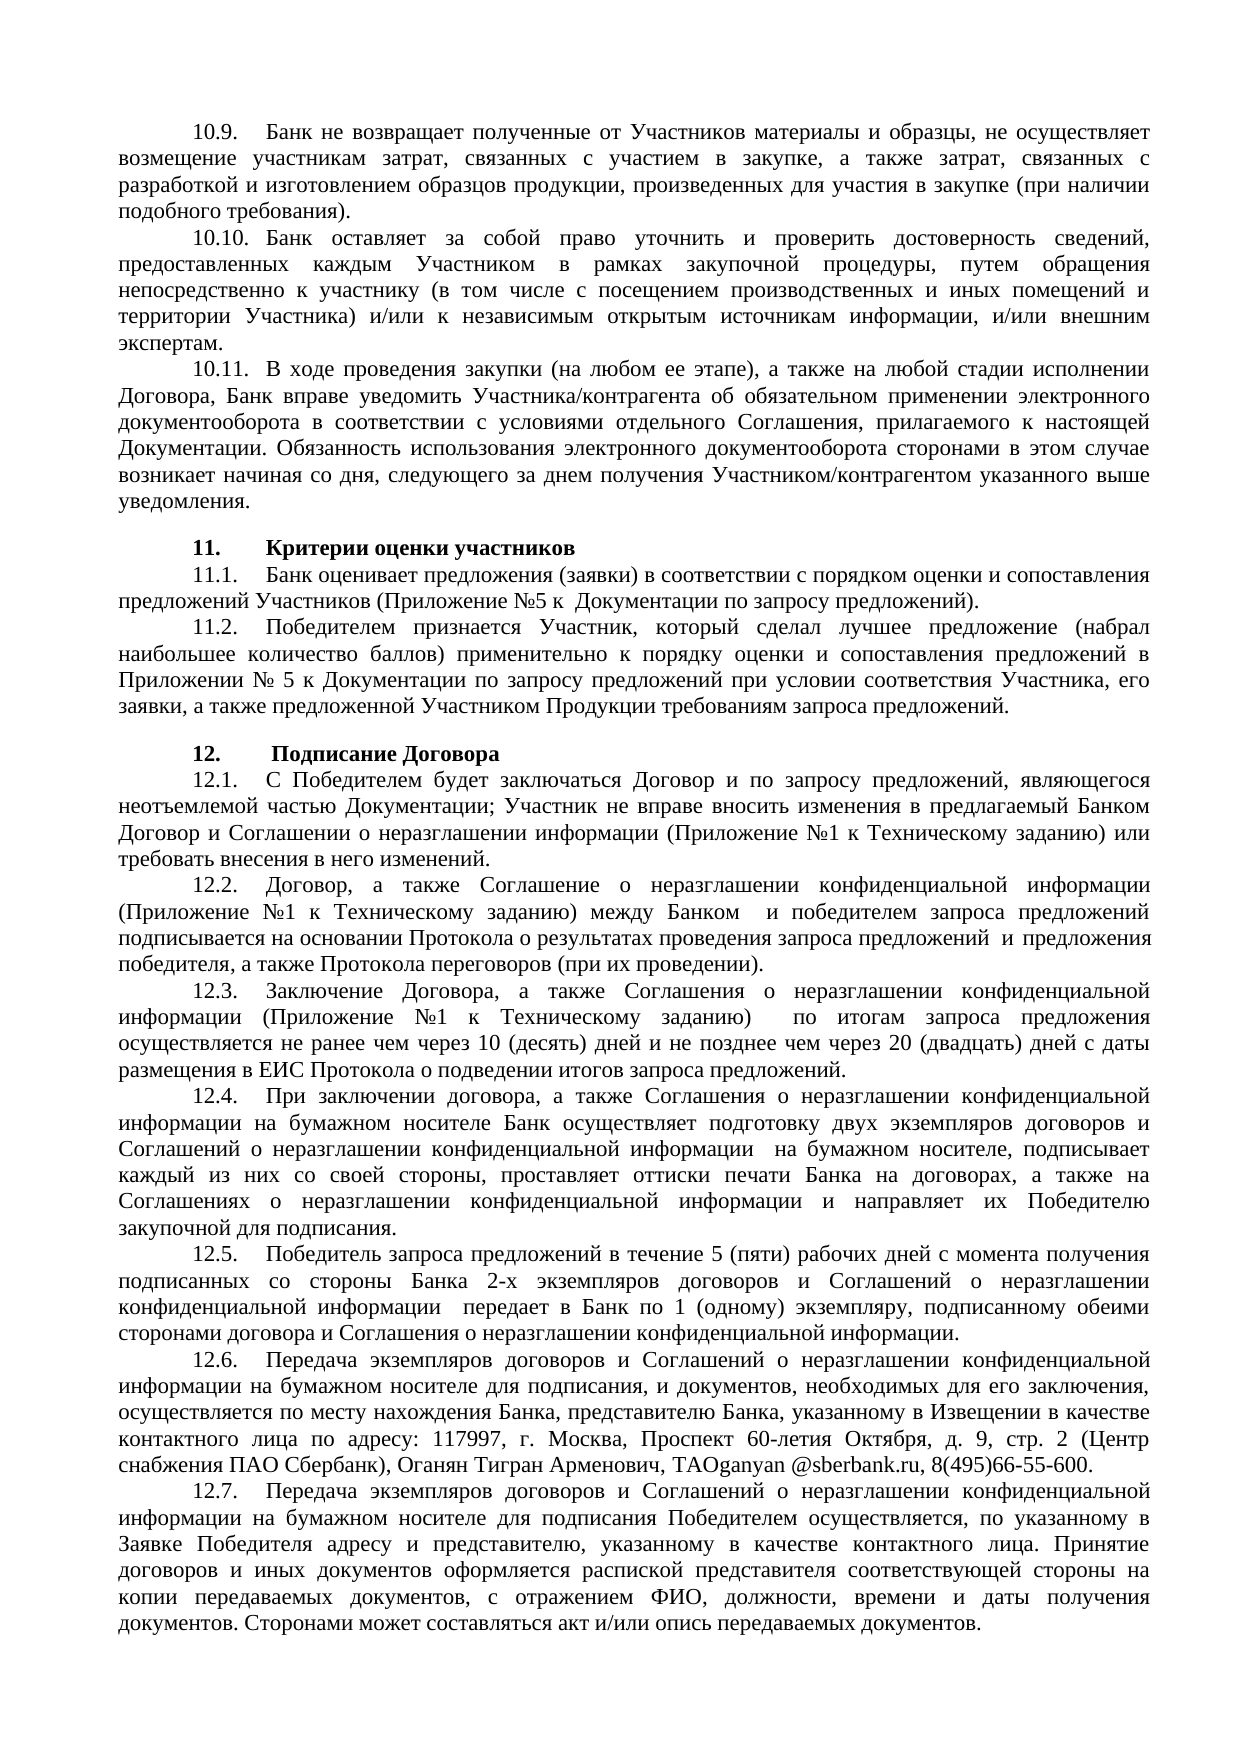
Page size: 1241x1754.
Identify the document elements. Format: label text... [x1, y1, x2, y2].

list Договор, а также Соглашение о неразглашении конфиденциальной информации (Приложение №1 к Техническому заданию) между Банком и победителем запроса предложений подписывается на основании Протокола о результатах проведения запроса предложений и предложения победителя, а также Протокола переговоров (при их проведении). [118, 871, 1152, 977]
list В ходе проведения закупки (на любом ее этапе), а также на любой стадии исполнении Договора, Банк вправе уведомить Участника/контрагента об обязательном применении электронного документооборота в соответствии с условиями отдельного Соглашения, прилагаемого к настоящей Документации. Обязанность использования электронного документооборота сторонами в этом случае возникает начиная со дня, следующего за днем получения Участником/контрагентом указанного выше уведомления. [118, 355, 1152, 513]
list Банк оставляет за собой право уточнить и проверить достоверность сведений, предоставленных каждым Участником в рамках закупочной процедуры, путем обращения непосредственно к участнику (в том числе с посещением производственных и иных помещений и территории Участника) и/или к независимым открытым источникам информации, и/или внешним экспертам. [118, 223, 1152, 355]
list С Победителем будет заключаться Договор и по запросу предложений, являющегося неотъемлемой частью Документации; Участник не вправе вносить изменения в предлагаемый Банком Договор и Соглашении о неразглашении информации (Приложение №1 к Техническому заданию) или требовать внесения в него изменений. [118, 766, 1152, 871]
list Банк оценивает предложения (заявки) в соответствии с порядком оценки и сопоставления предложений Участников (Приложение №5 к Документации по запросу предложений). [118, 561, 1152, 613]
list При заключении договора, а также Соглашения о неразглашении конфиденциальной информации на бумажном носителе Банк осуществляет подготовку двух экземпляров договоров и Соглашений о неразглашении конфиденциальной информации на бумажном носителе, подписывает каждый из них со своей стороны, проставляет оттиски печати Банка на договорах, а также на Соглашениях о неразглашении конфиденциальной информации и направляет их Победителю закупочной для подписания. [118, 1082, 1152, 1240]
list Передача экземпляров договоров и Соглашений о неразглашении конфиденциальной информации на бумажном носителе для подписания, и документов, необходимых для его заключения, осуществляется по месту нахождения Банка, представителю Банка, указанному в Извещении в качестве контактного лица по адресу: 117997, г. Москва, Проспект 60-летия Октября, д. 9, стр. 2 (Центр снабжения ПАО Сбербанк), Оганян Тигран Арменович, TAOganyan @sberbank.ru, 8(495)66-55-600. [118, 1346, 1152, 1477]
list Подписание Договора [118, 739, 1152, 766]
list Победителем признается Участник, который сделал лучшее предложение (набрал наибольшее количество баллов) применительно к порядку оценки и сопоставления предложений в Приложении № 5 к Документации по запросу предложений при условии соответствия Участника, его заявки, а также предложенной Участником Продукции требованиям запроса предложений. [118, 613, 1152, 719]
list Критерии оценки участников [118, 534, 1152, 561]
list Банк не возвращает полученные от Участников материалы и образцы, не осуществляет возмещение участникам затрат, связанных с участием в закупке, а также затрат, связанных с разработкой и изготовлением образцов продукции, произведенных для участия в закупке (при наличии подобного требования). [118, 118, 1152, 223]
list Победитель запроса предложений в течение 5 (пяти) рабочих дней с момента получения подписанных со стороны Банка 2-х экземпляров договоров и Соглашений о неразглашении конфиденциальной информации передает в Банк по 1 (одному) экземпляру, подписанному обеими сторонами договора и Соглашения о неразглашении конфиденциальной информации. [118, 1240, 1152, 1346]
list Заключение Договора, а также Соглашения о неразглашении конфиденциальной информации (Приложение №1 к Техническому заданию) по итогам запроса предложения осуществляется не ранее чем через 10 (десять) дней и не позднее чем через 20 (двадцать) дней с даты размещения в ЕИС Протокола о подведении итогов запроса предложений. [118, 977, 1152, 1082]
list Передача экземпляров договоров и Соглашений о неразглашении конфиденциальной информации на бумажном носителе для подписания Победителем осуществляется, по указанному в Заявке Победителя адресу и представителю, указанному в качестве контактного лица. Принятие договоров и иных документов оформляется распиской представителя соответствующей стороны на копии передаваемых документов, с отражением ФИО, должности, времени и даты получения документов. Сторонами может составляться акт и/или опись передаваемых документов. [118, 1477, 1152, 1636]
